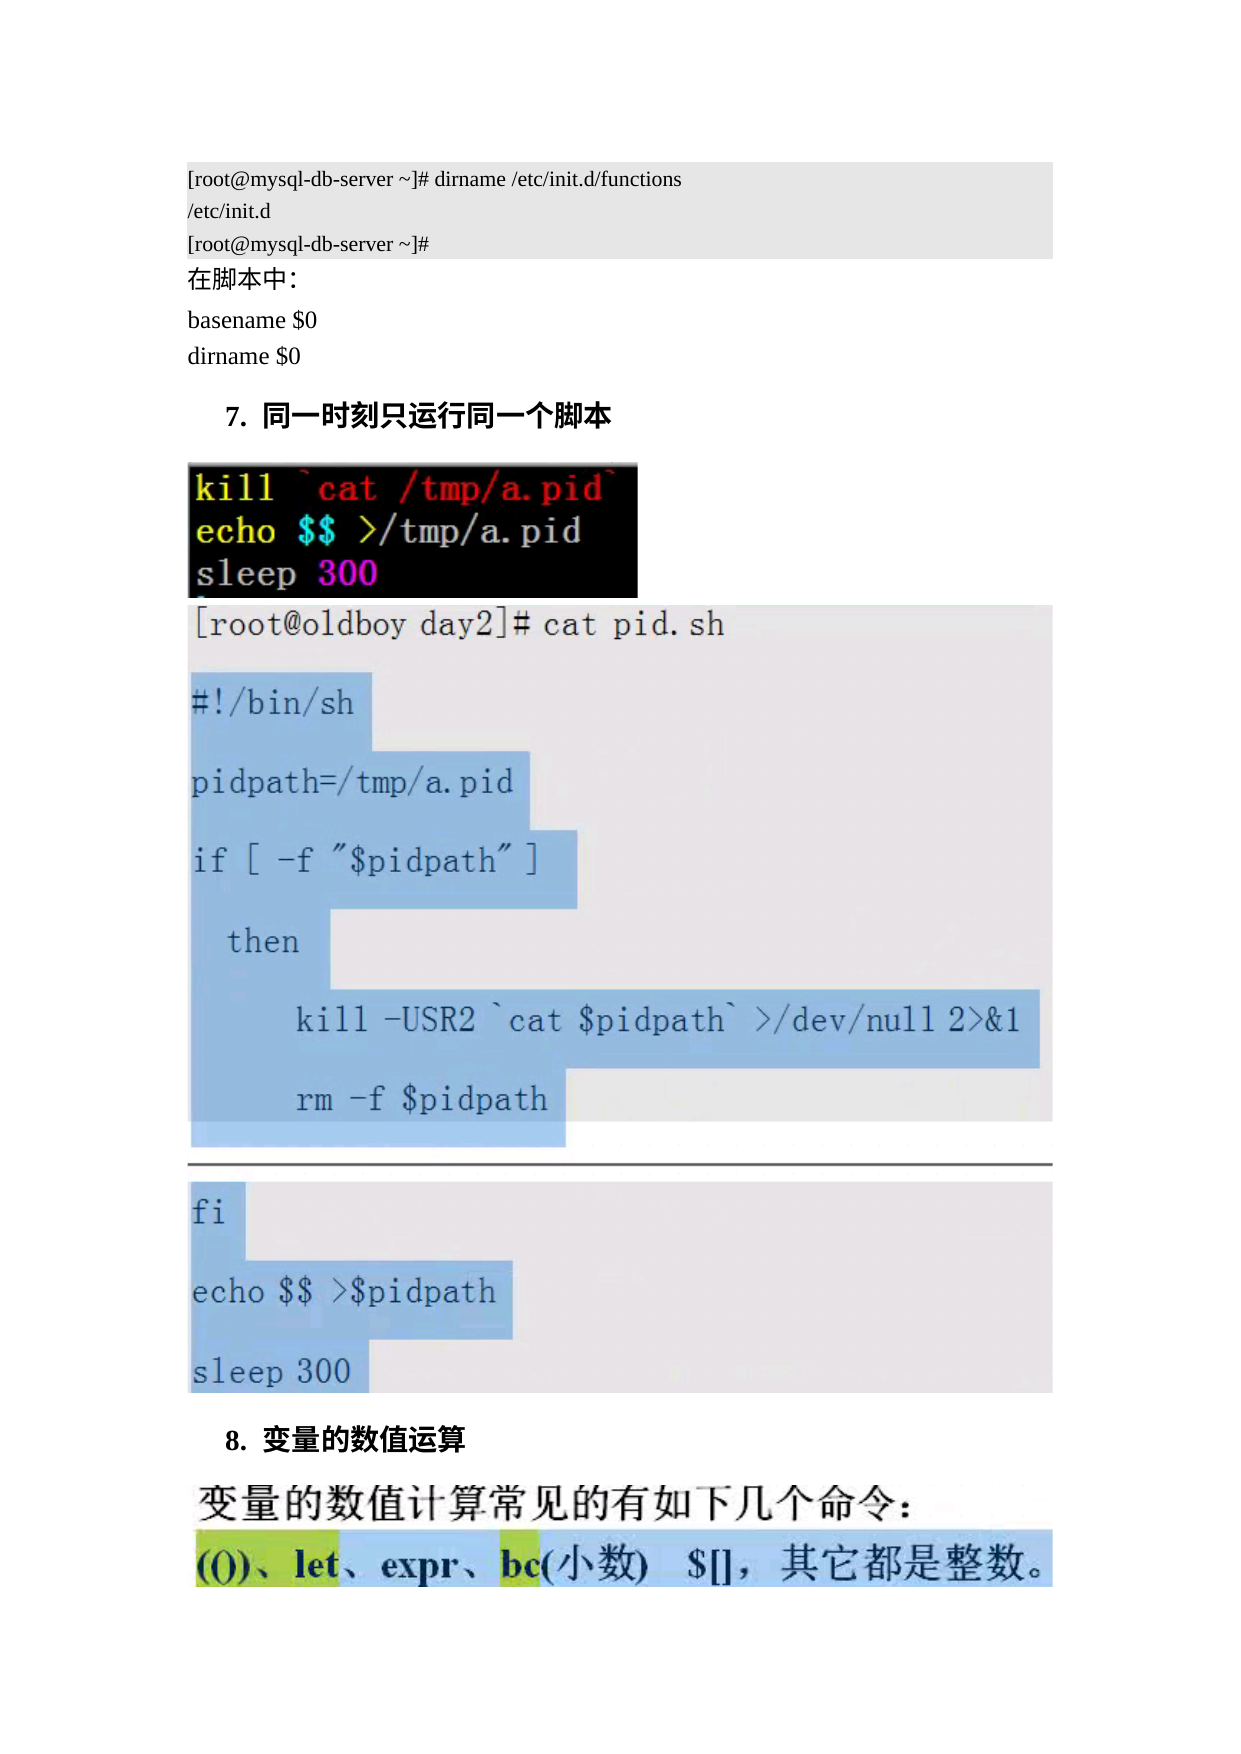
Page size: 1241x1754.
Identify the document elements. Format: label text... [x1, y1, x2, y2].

picture [187, 462, 638, 598]
text basename $0 [187, 305, 1053, 333]
text [root@mysql-db-server ~]# dirname /etc/init.d/functions [187, 162, 1053, 194]
subtitle 同一时刻只运行同一个脚本 [225, 393, 1053, 435]
subtitle 变量的数值运算 [225, 1416, 1053, 1458]
text /etc/init.d [187, 194, 1053, 227]
text 在脚本中： [187, 259, 1053, 296]
picture [187, 1485, 1053, 1587]
text dirname $0 [187, 341, 1053, 369]
picture [187, 605, 1053, 1393]
text [root@mysql-db-server ~]# [187, 227, 1053, 259]
